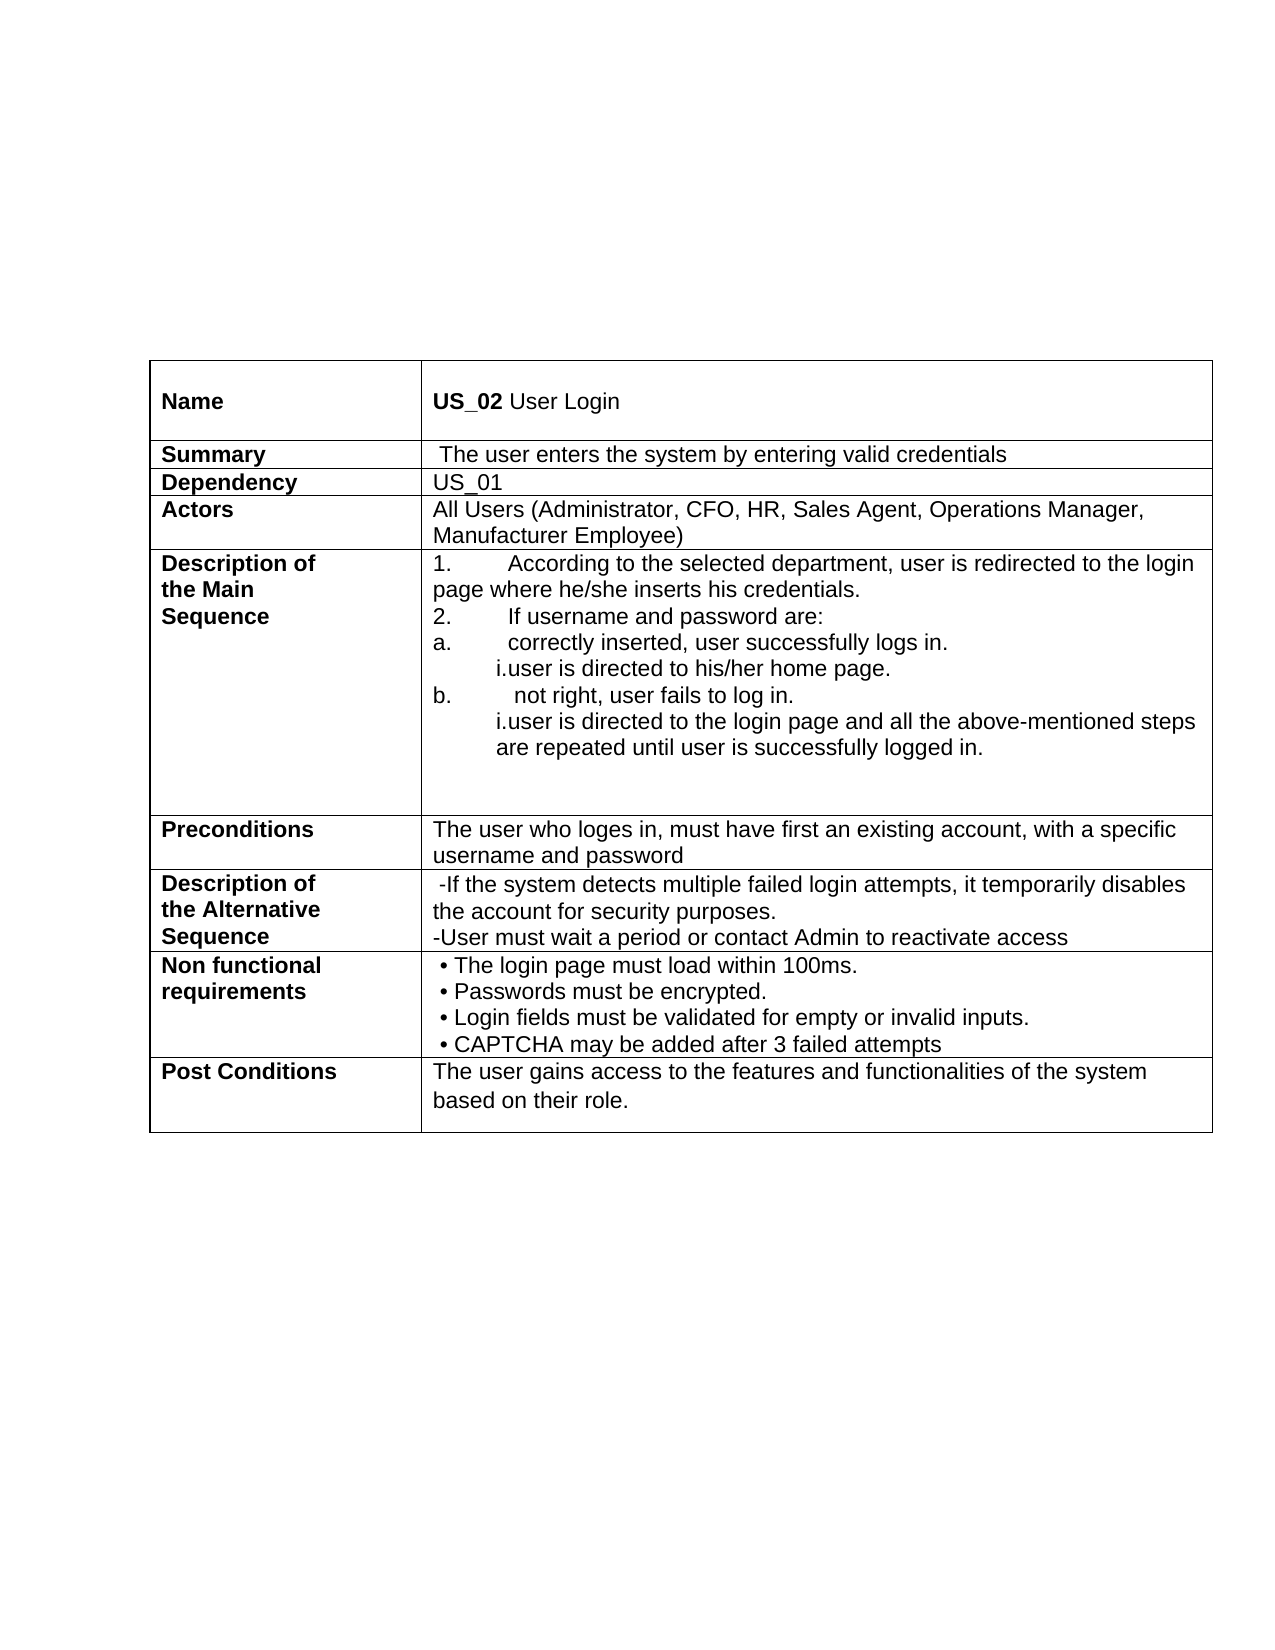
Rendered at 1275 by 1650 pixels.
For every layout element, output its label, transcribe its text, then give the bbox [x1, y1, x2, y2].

table_cell 1. According to the selected department, user is redirected to the login page where he/she inserts his credentials. 2. If username and password are: a. correctly inserted, user successfully logs in. i. user is directed to his/her home page. b. not right, user fails to log in. i. user is directed to the login page and all the above-mentioned steps are repeated until user is successfully logged in. [422, 550, 1212, 815]
table_cell The user who loges in, must have first an existing account, with a specific username and password [422, 816, 1212, 869]
table_cell -If the system detects multiple failed login attempts, it temporarily disables the account for security purposes. -User must wait a period or contact Admin to reactivate access [422, 870, 1212, 951]
table_cell Preconditions [151, 816, 421, 869]
table_cell US_01 [422, 469, 1212, 495]
table_cell Summary [151, 441, 421, 468]
table_cell Non functional requirements [151, 952, 421, 1057]
table_cell Description of the Alternative Sequence [151, 870, 421, 951]
table_cell The user enters the system by entering valid credentials [422, 441, 1212, 468]
table_cell Description of the Main Sequence [151, 550, 421, 815]
table_cell Actors [151, 496, 421, 549]
table_cell Dependency [151, 469, 421, 495]
table_cell The user gains access to the features and functionalities of the system based on their role. [422, 1058, 1212, 1132]
table_header US_02 User Login [422, 361, 1212, 440]
table_cell All Users (Administrator, CFO, HR, Sales Agent, Operations Manager, Manufacturer Employee) [422, 496, 1212, 549]
table_header Name [151, 361, 421, 440]
table_cell • The login page must load within 100ms. • Passwords must be encrypted. • Login fields must be validated for empty or invalid inputs. • CAPTCHA may be added after 3 failed attempts [422, 952, 1212, 1057]
table_cell Post Conditions [151, 1058, 421, 1132]
